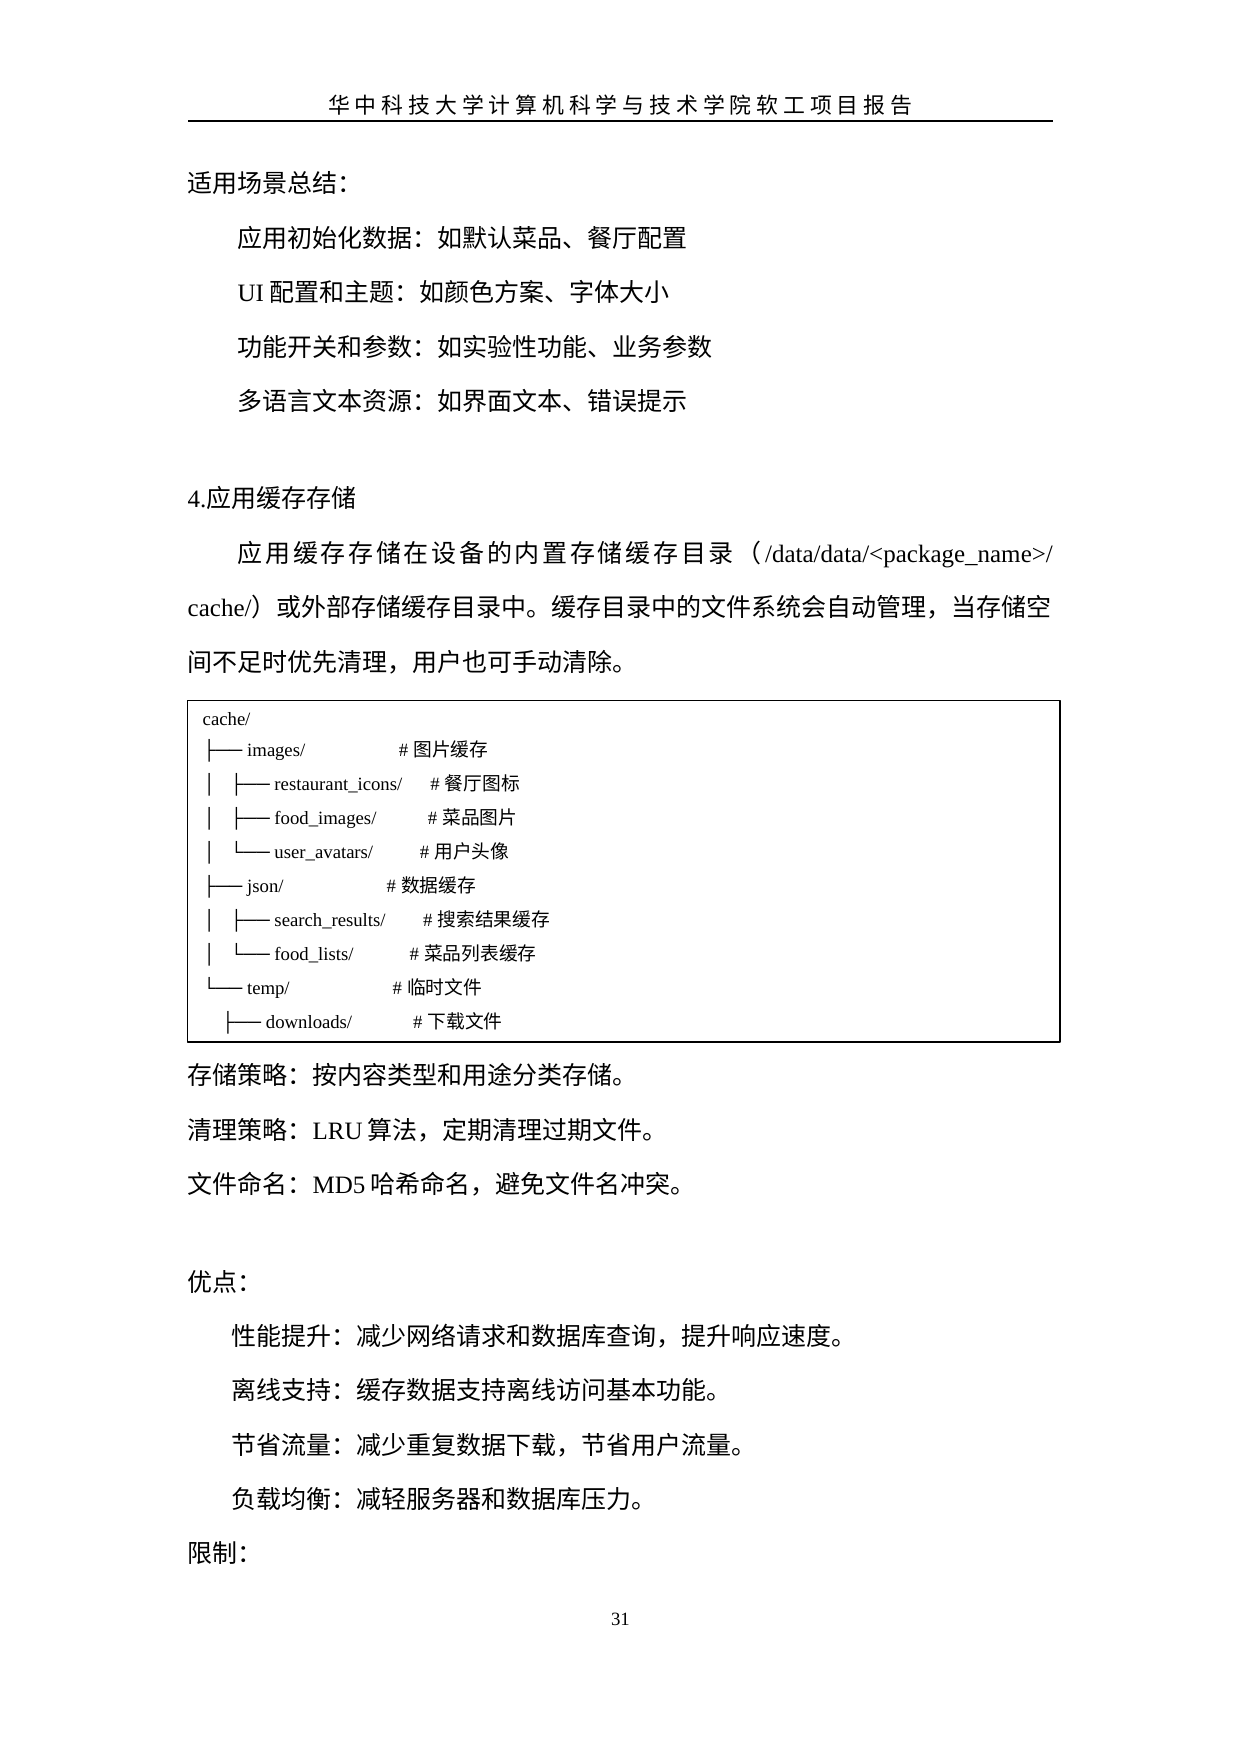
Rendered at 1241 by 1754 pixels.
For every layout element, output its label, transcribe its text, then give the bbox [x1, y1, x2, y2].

text 性能提升：减少网络请求和数据库查询，提升响应速度。 [187, 1316, 1053, 1353]
text 适用场景总结： [187, 164, 1053, 200]
text 4.应用缓存存储 [187, 479, 1053, 515]
text 清理策略：LRU算法，定期清理过期文件。 [187, 1110, 1053, 1146]
text 存储策略：按内容类型和用途分类存储。 [187, 1056, 1053, 1092]
text 应用初始化数据：如默认菜品、餐厅配置 [187, 218, 1053, 254]
text 节省流量：减少重复数据下载，节省用户流量。 [187, 1425, 1053, 1461]
text 限制： [187, 1534, 1053, 1570]
text 负载均衡：减轻服务器和数据库压力。 [187, 1479, 1053, 1516]
text 优点： [187, 1262, 1053, 1298]
text 多语言文本资源：如界面文本、错误提示 [187, 381, 1053, 418]
text 文件命名：MD5哈希命名，避免文件名冲突。 [187, 1164, 1053, 1201]
text UI配置和主题：如颜色方案、字体大小 [187, 273, 1053, 309]
text 功能开关和参数：如实验性功能、业务参数 [187, 327, 1053, 363]
text 应用缓存存储在设备的内置存储缓存目录（/data/data/<package_name>/cache/）或外部存储缓存目录中。缓存目录中的文件系统会自动管理，当存储空间不足时优先清理，用户也可手动清除。 [187, 533, 1053, 678]
text 离线支持：缓存数据支持离线访问基本功能。 [187, 1371, 1053, 1407]
